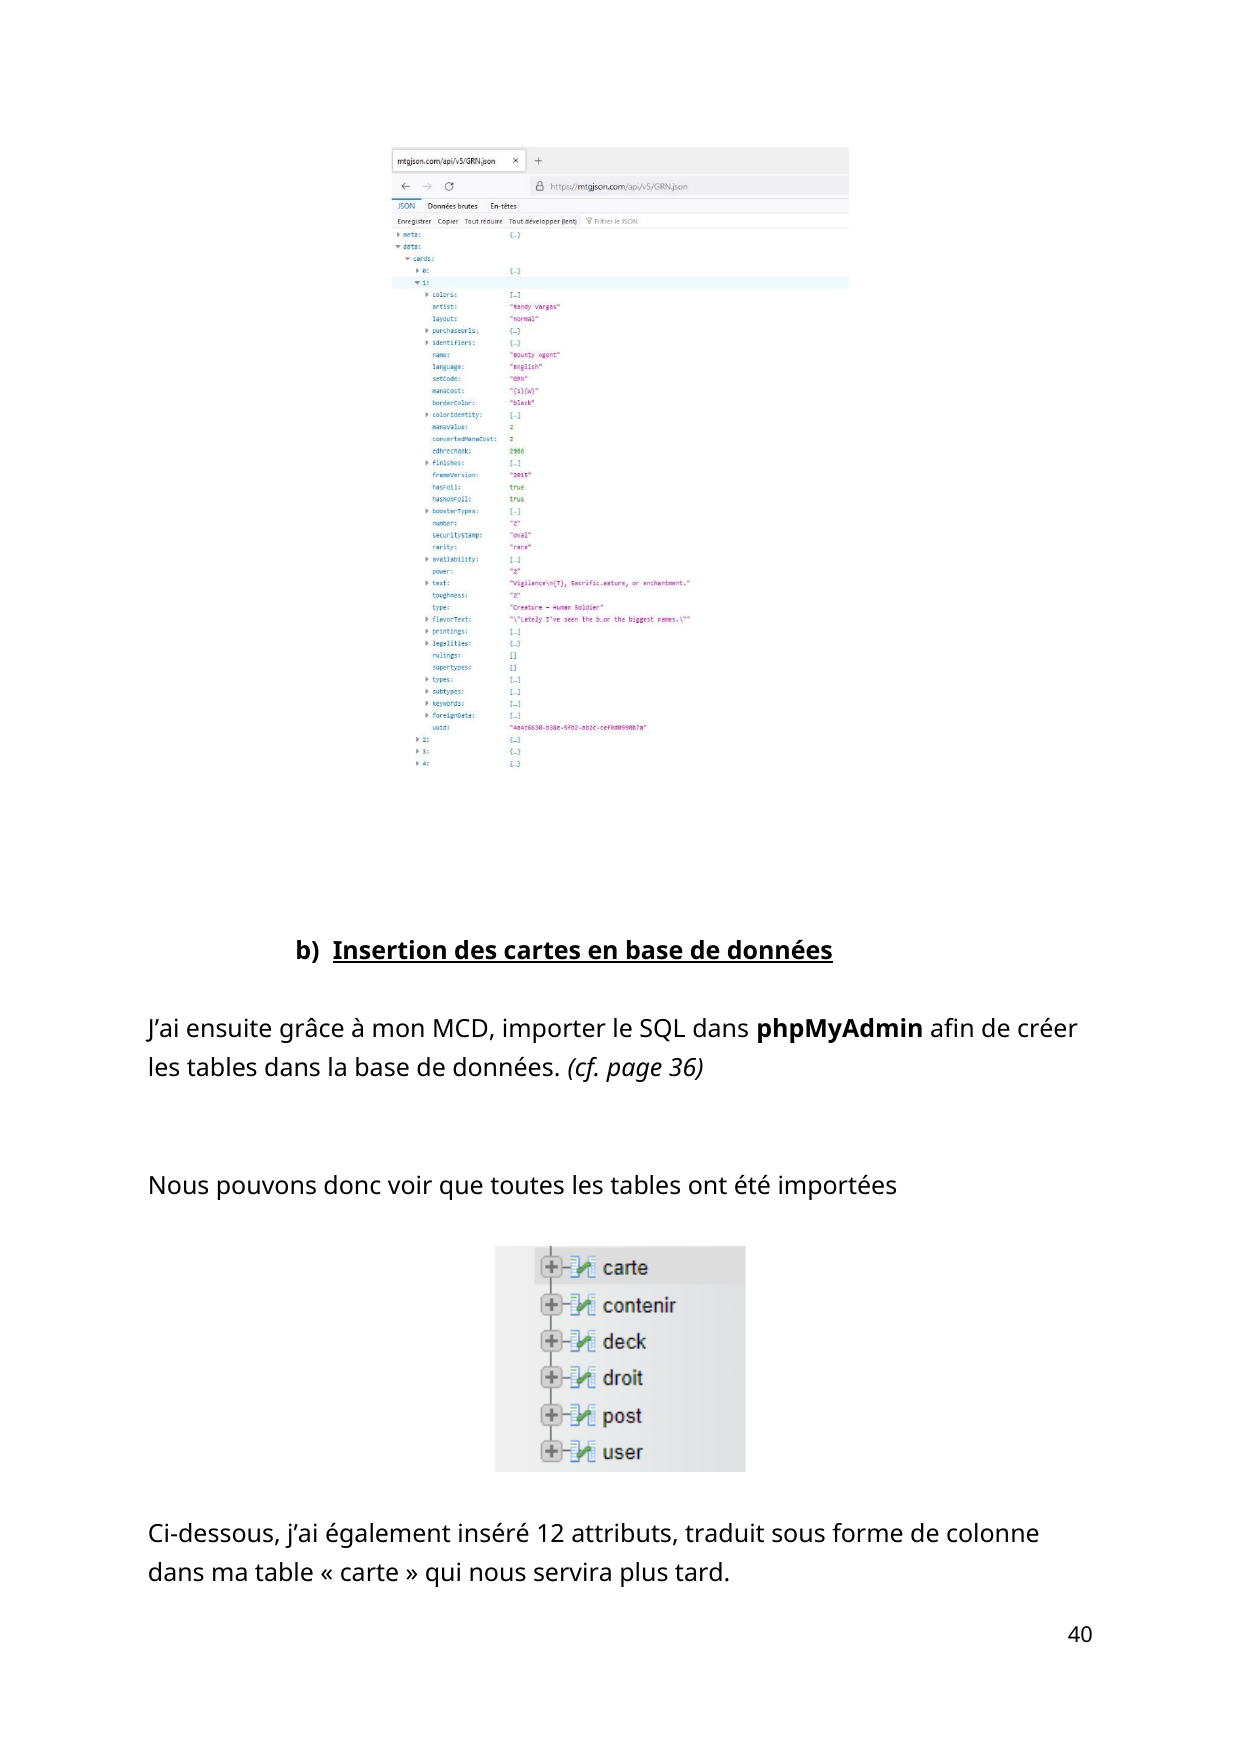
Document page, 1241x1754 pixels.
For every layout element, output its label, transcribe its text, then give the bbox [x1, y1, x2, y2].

list Insertion des cartes en base de données [295, 933, 1093, 967]
text Ci-dessous, j’ai également inséré 12 attributs, traduit sous forme de colonne dans ma table « carte » qui nous servira plus tard. [148, 1515, 1093, 1589]
picture [494, 1246, 746, 1472]
text Nous pouvons donc voir que toutes les tables ont été importées [148, 1168, 1093, 1202]
picture [391, 147, 849, 772]
text J’ai ensuite grâce à mon MCD, importer le SQL dans phpMyAdmin afin de créer les tables dans la base de données. (cf. page 36) [148, 1011, 1093, 1084]
